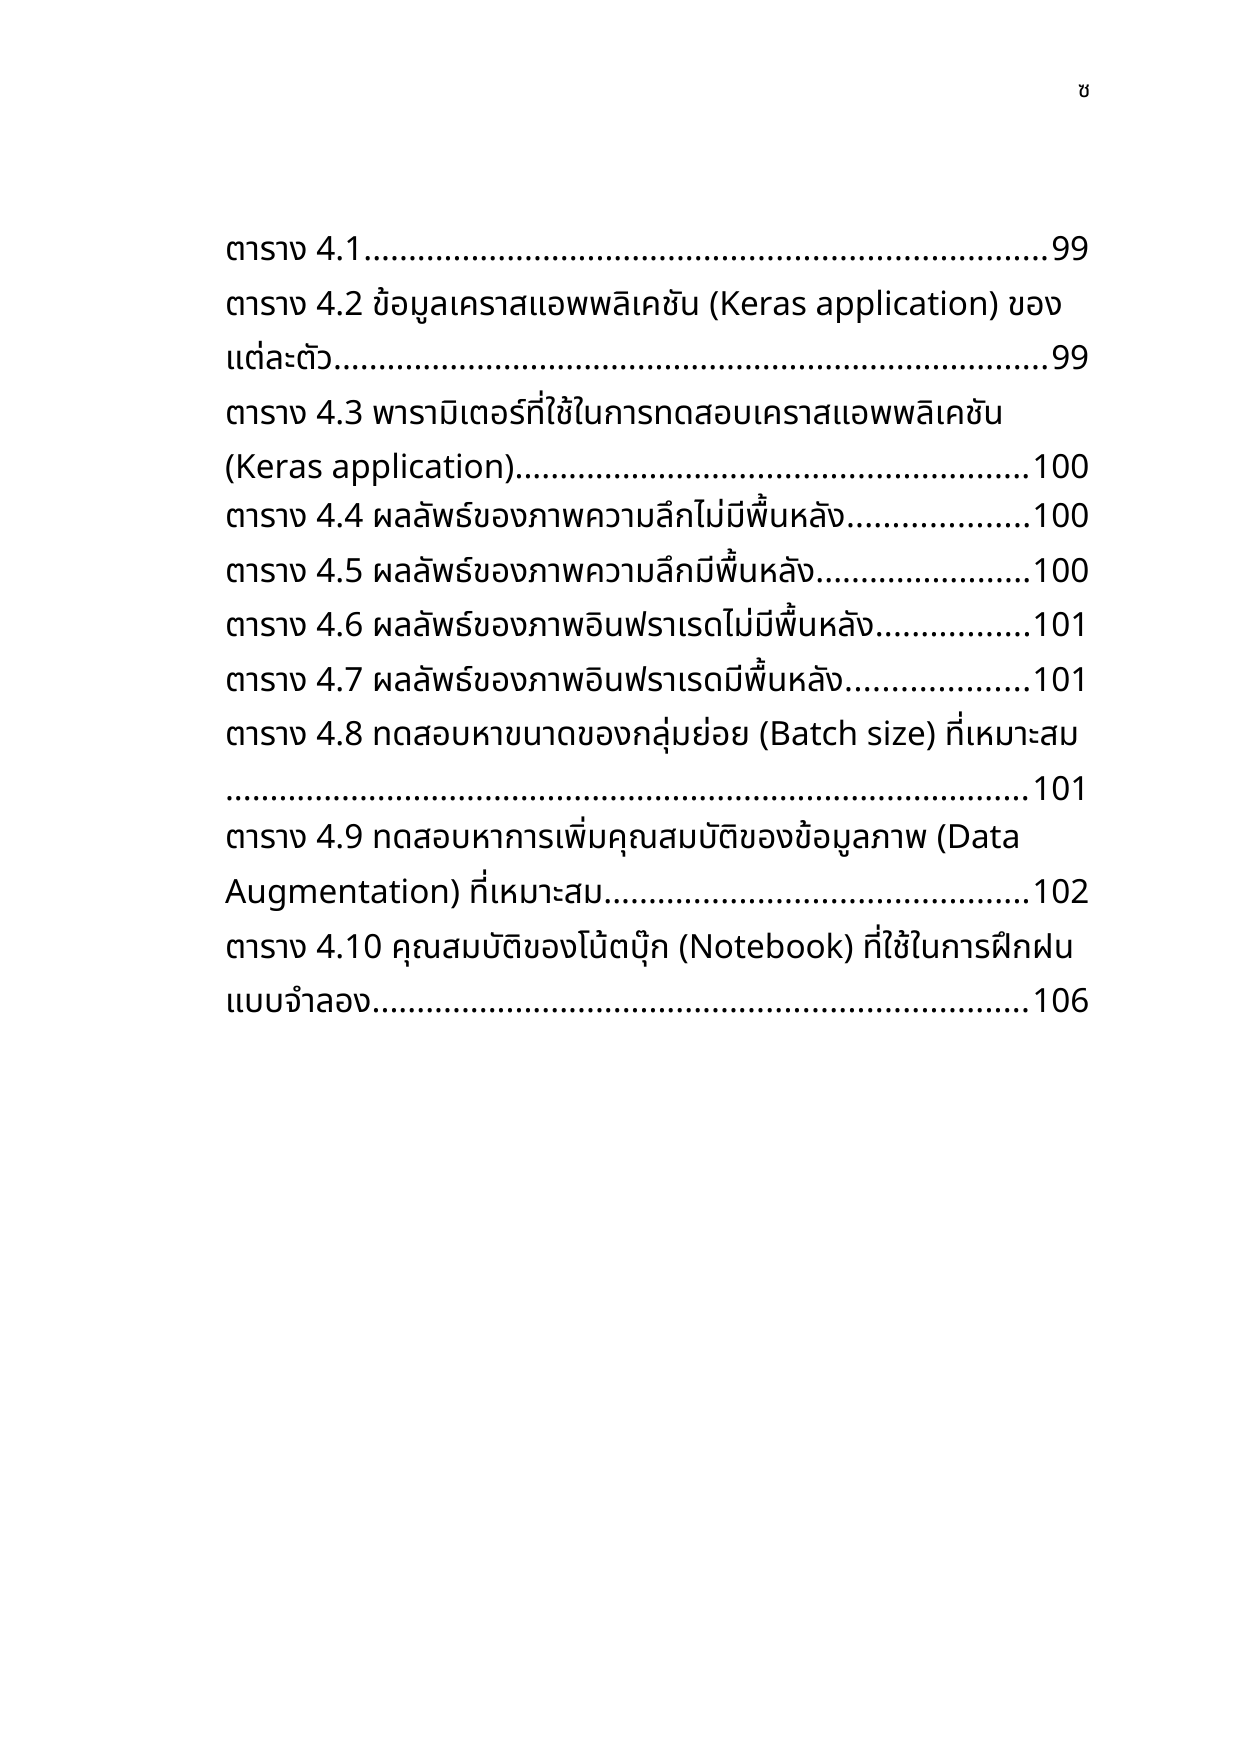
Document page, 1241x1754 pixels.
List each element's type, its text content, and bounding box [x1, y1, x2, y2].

text ตาราง 4.2 ข้อมูลเคราสแอพพลิเคชัน (Keras application) ของแต่ละตัว 99 [225, 279, 1090, 385]
text ตาราง 4.5 ผลลัพธ์ของภาพความลึกมีพื้นหลัง 100 [225, 546, 1090, 597]
text ตาราง 4.8 ทดสอบหาขนาดของกลุ่มย่อย (Batch size) ที่เหมาะสม 101 [225, 710, 1090, 810]
text ตาราง 4.1 99 [225, 225, 1090, 276]
text ตาราง 4.7 ผลลัพธ์ของภาพอินฟราเรดมีพื้นหลัง 101 [225, 656, 1090, 706]
text ตาราง 4.10 คุณสมบัติของโน้ตบุ๊ก (Notebook) ที่ใช้ในการฝึกฝนแบบจำลอง 106 [225, 922, 1090, 1028]
text ตาราง 4.9 ทดสอบหาการเพิ่มคุณสมบัติของข้อมูลภาพ (Data Augmentation) ที่เหมาะสม 102 [225, 813, 1090, 918]
text ตาราง 4.3 พารามิเตอร์ที่ใช้ในการทดสอบเคราสแอพพลิเคชัน (Keras application) 100 [225, 389, 1090, 488]
text ตาราง 4.6 ผลลัพธ์ของภาพอินฟราเรดไม่มีพื้นหลัง 101 [225, 601, 1090, 652]
text ตาราง 4.4 ผลลัพธ์ของภาพความลึกไม่มีพื้นหลัง 100 [225, 492, 1090, 542]
